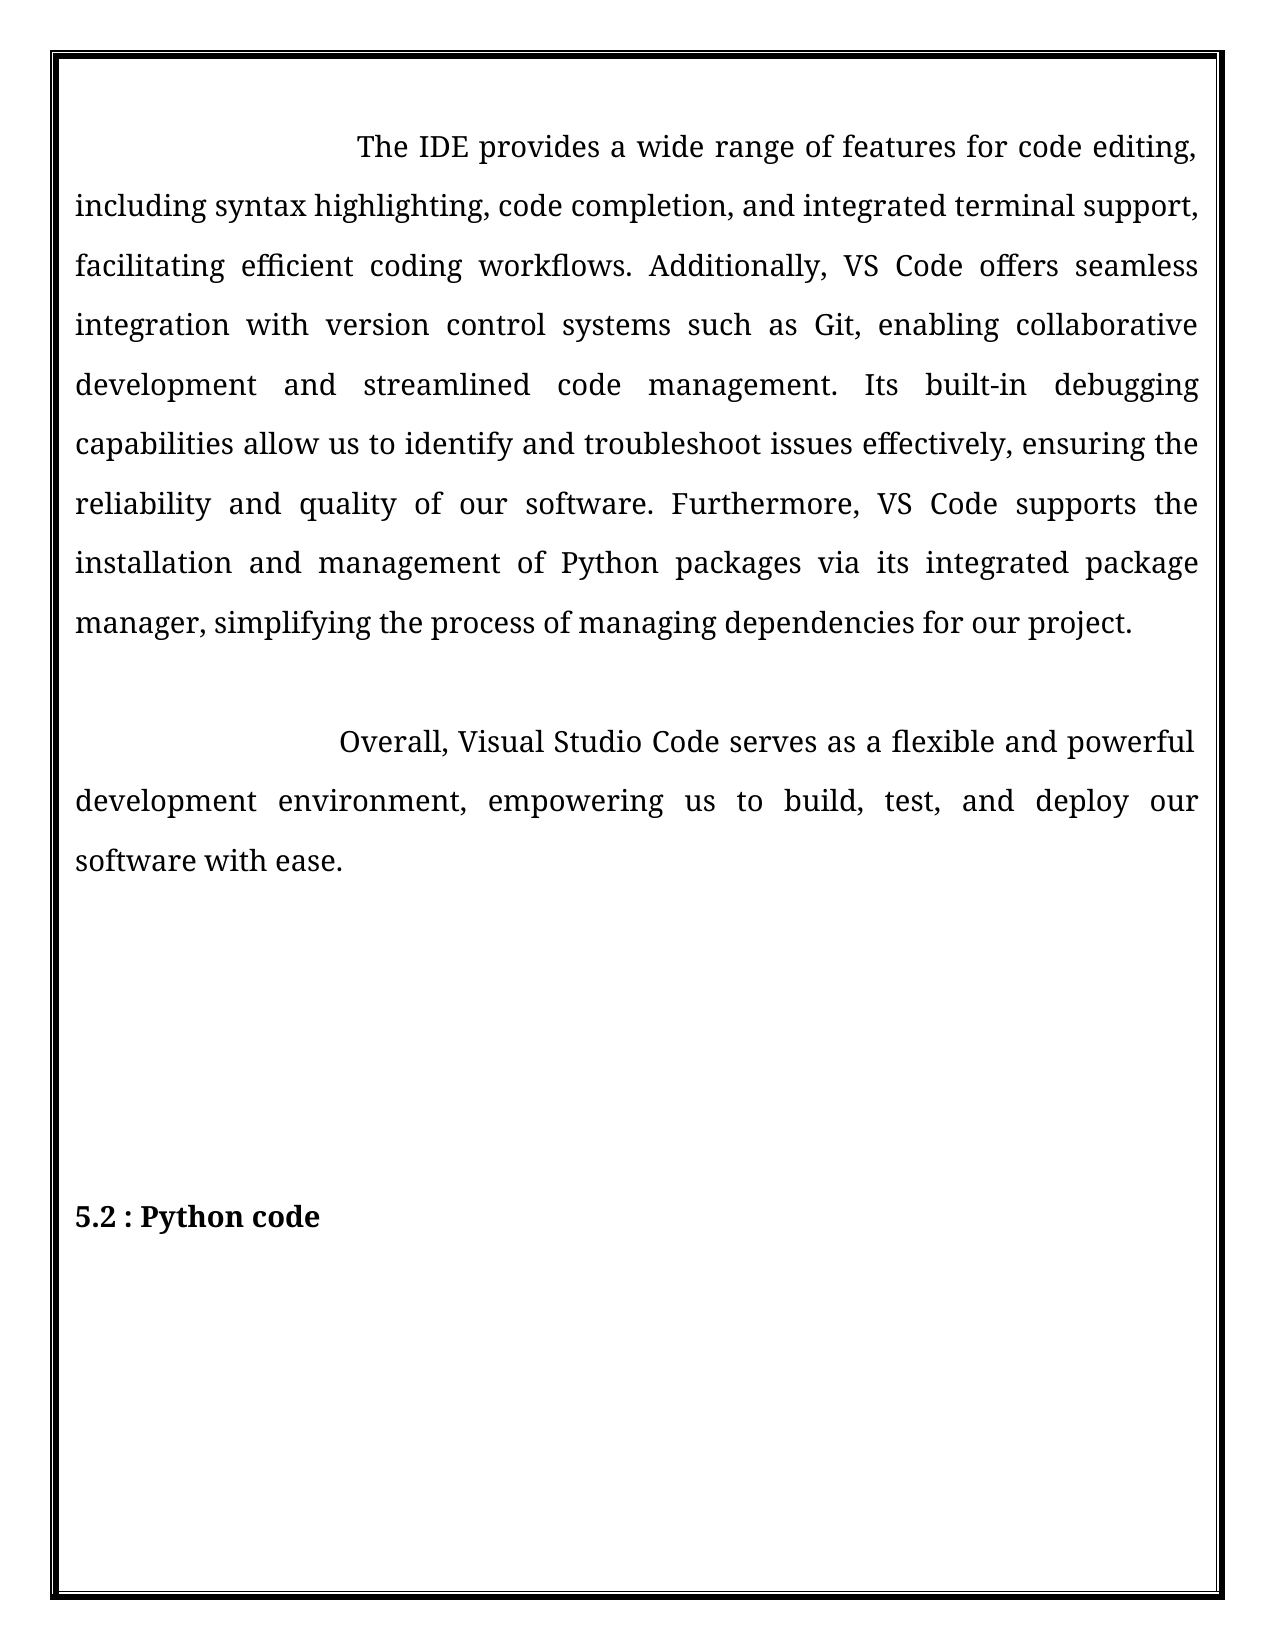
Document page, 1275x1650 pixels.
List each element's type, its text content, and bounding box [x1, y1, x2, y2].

text Overall, Visual Studio Code serves as a flexible and powerful development environment, empowering us to build, test, and deploy our software with ease. [75, 721, 1200, 879]
text The IDE provides a wide range of features for code editing, including syntax highlighting, code completion, and integrated terminal support, facilitating efficient coding workflows. Additionally, VS Code offers seamless integration with version control systems such as Git, enabling collaborative development and streamlined code management. Its built-in debugging capabilities allow us to identify and troubleshoot issues effectively, ensuring the reliability and quality of our software. Furthermore, VS Code supports the installation and management of Python packages via its integrated package manager, simplifying the process of managing dependencies for our project. [75, 126, 1200, 642]
text 5.2 : Python code [75, 1197, 1200, 1236]
